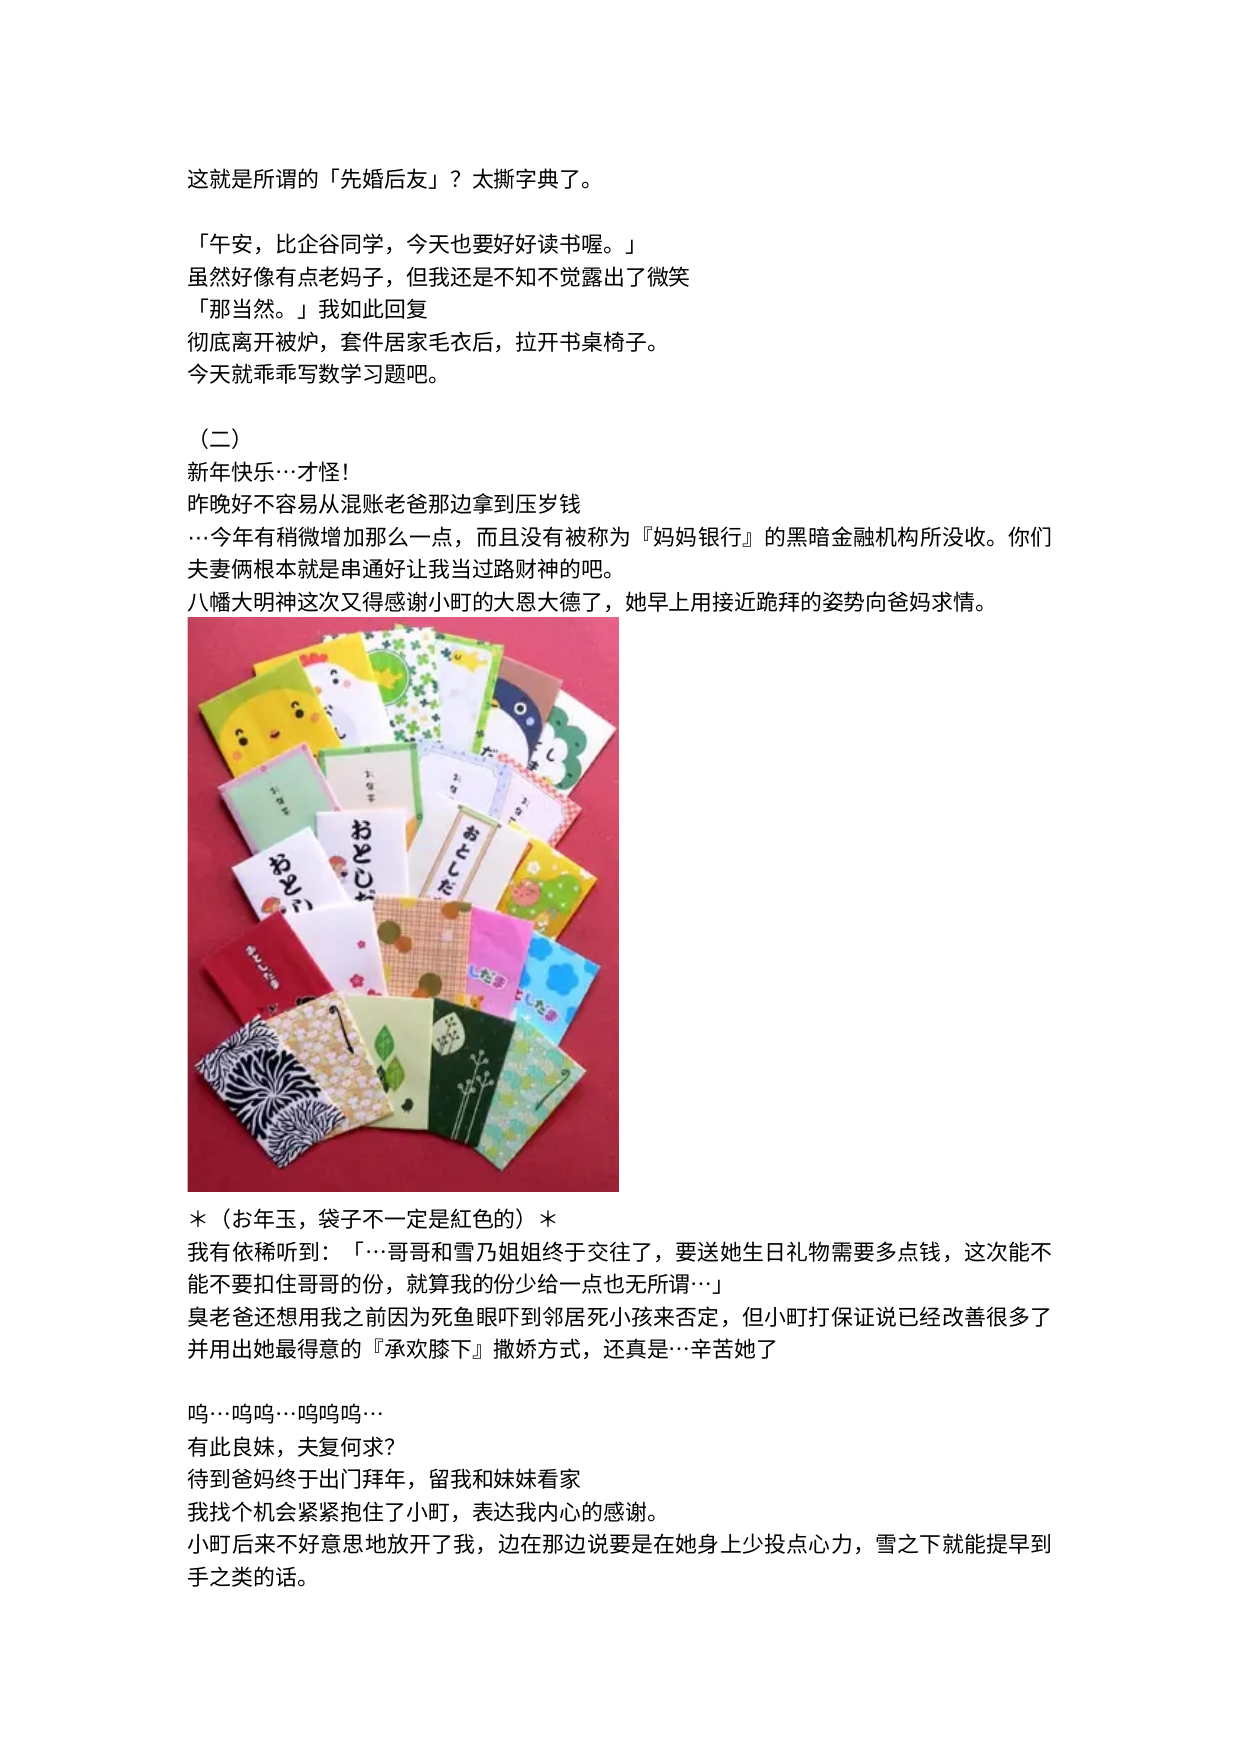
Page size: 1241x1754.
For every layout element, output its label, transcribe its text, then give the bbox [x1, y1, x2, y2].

text ＊（お年玉，袋子不一定是紅色的）＊ [187, 1202, 1053, 1234]
text 「午安，比企谷同学，今天也要好好读书喔。」 [187, 227, 1053, 259]
text 待到爸妈终于出门拜年，留我和妹妹看家 [187, 1462, 1053, 1494]
text 新年快乐⋯才怪！ [187, 454, 1053, 487]
text 有此良妹，夫复何求？ [187, 1429, 1053, 1462]
text 八幡大明神这次又得感谢小町的大恩大德了，她早上用接近跪拜的姿势向爸妈求情。 [187, 584, 1053, 617]
text 彻底离开被炉，套件居家毛衣后，拉开书桌椅子。 [187, 324, 1053, 357]
text 我有依稀听到：「⋯哥哥和雪乃姐姐终于交往了，要送她生日礼物需要多点钱，这次能不能不要扣住哥哥的份，就算我的份少给一点也无所谓⋯」 [187, 1234, 1053, 1299]
text 我找个机会紧紧抱住了小町，表达我内心的感谢。 [187, 1494, 1053, 1527]
text 虽然好像有点老妈子，但我还是不知不觉露出了微笑 [187, 259, 1053, 292]
text 今天就乖乖写数学习题吧。 [187, 357, 1053, 389]
picture [187, 617, 619, 1192]
text （二） [187, 422, 1053, 454]
text 「那当然。」我如此回复 [187, 292, 1053, 324]
text 昨晚好不容易从混账老爸那边拿到压岁钱 [187, 487, 1053, 519]
text ⋯今年有稍微增加那么一点，而且没有被称为『妈妈银行』的黑暗金融机构所没收。你们夫妻俩根本就是串通好让我当过路财神的吧。 [187, 519, 1053, 584]
text 小町后来不好意思地放开了我，边在那边说要是在她身上少投点心力，雪之下就能提早到手之类的话。 [187, 1527, 1053, 1592]
text 呜⋯呜呜⋯呜呜呜⋯ [187, 1397, 1053, 1429]
text 这就是所谓的「先婚后友」？太撕字典了。 [187, 162, 1053, 194]
text 臭老爸还想用我之前因为死鱼眼吓到邻居死小孩来否定，但小町打保证说已经改善很多了，并用出她最得意的『承欢膝下』撒娇方式，还真是⋯辛苦她了 [187, 1299, 1053, 1364]
